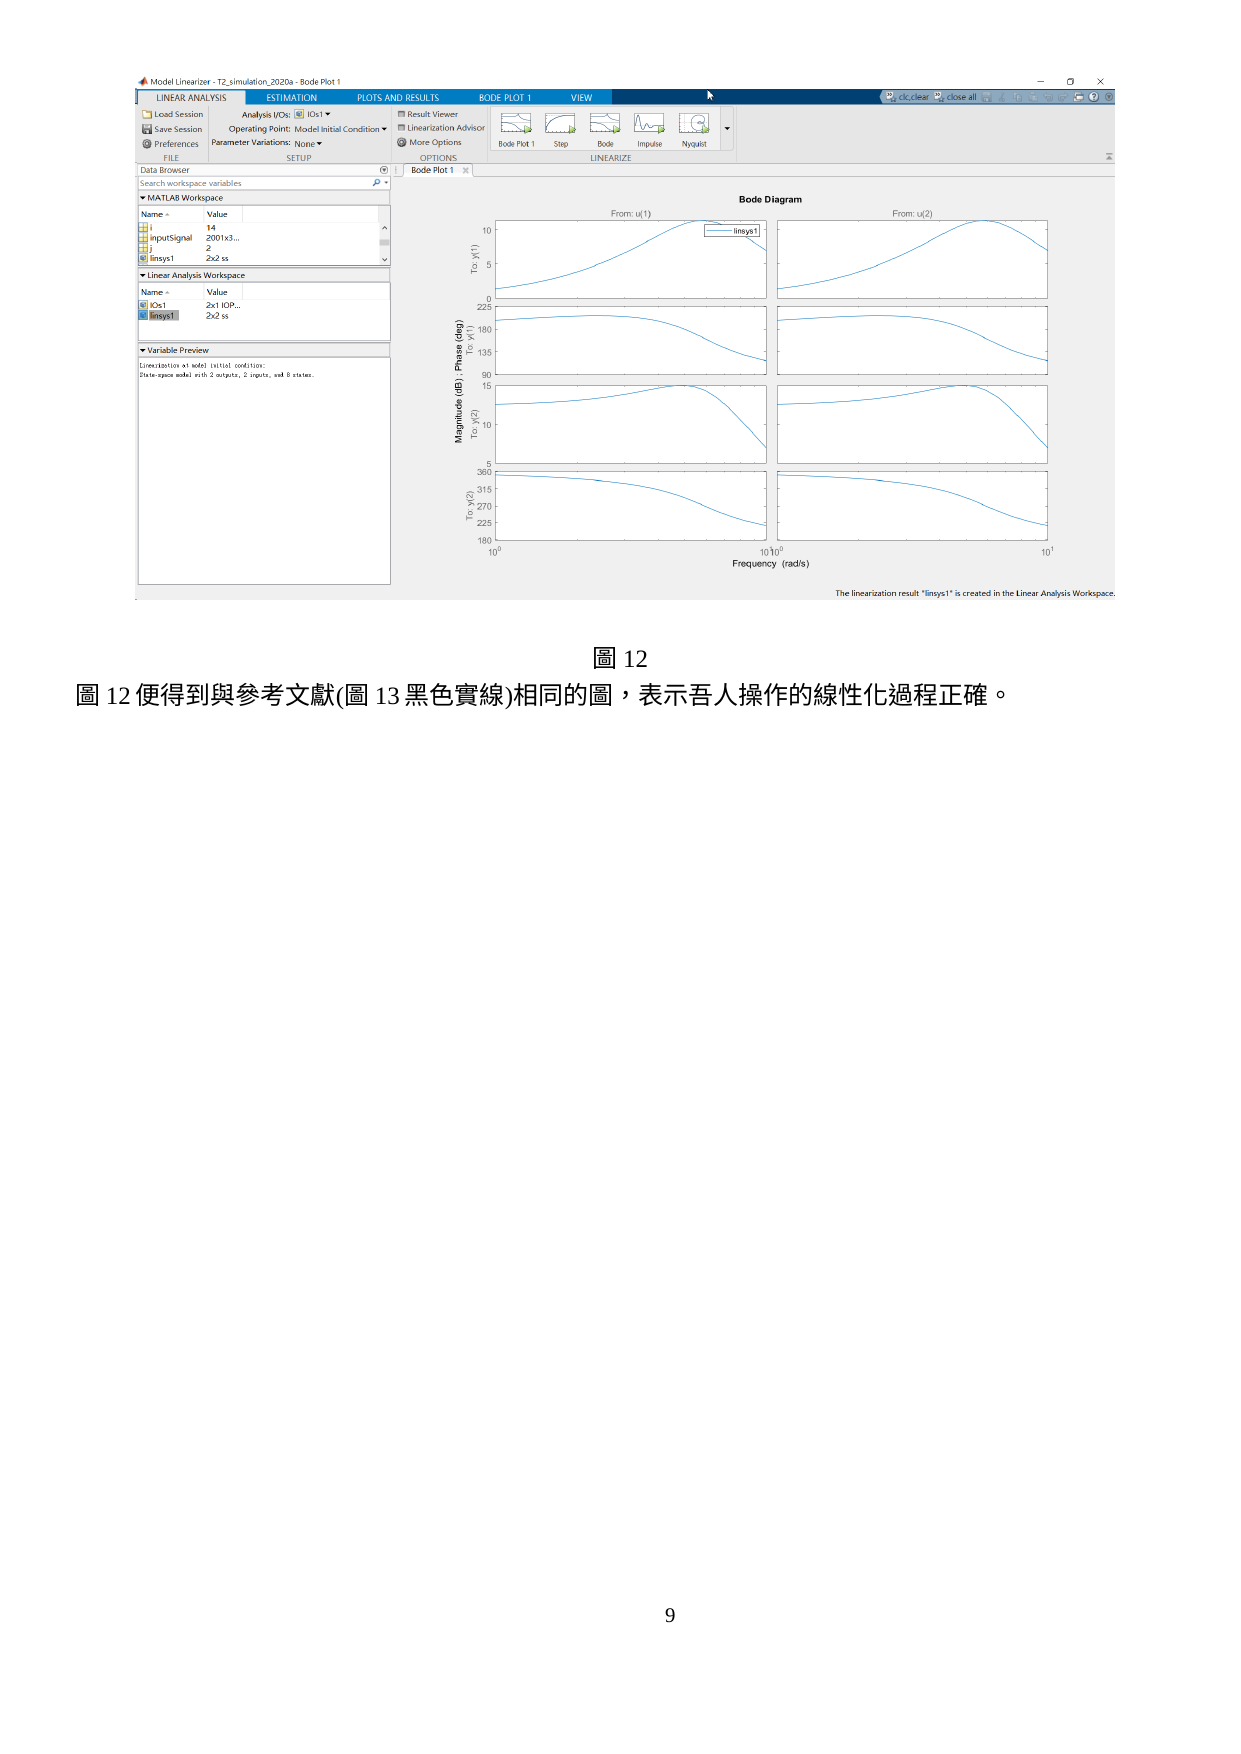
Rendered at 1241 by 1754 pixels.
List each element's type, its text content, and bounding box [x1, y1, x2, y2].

picture [135, 74, 1115, 600]
text 圖 12便得到與參考文獻(圖 13黑色實線)相同的圖，表示吾人操作的線性化過程正確。 [75, 675, 1165, 712]
text 圖 12 [75, 637, 1165, 675]
